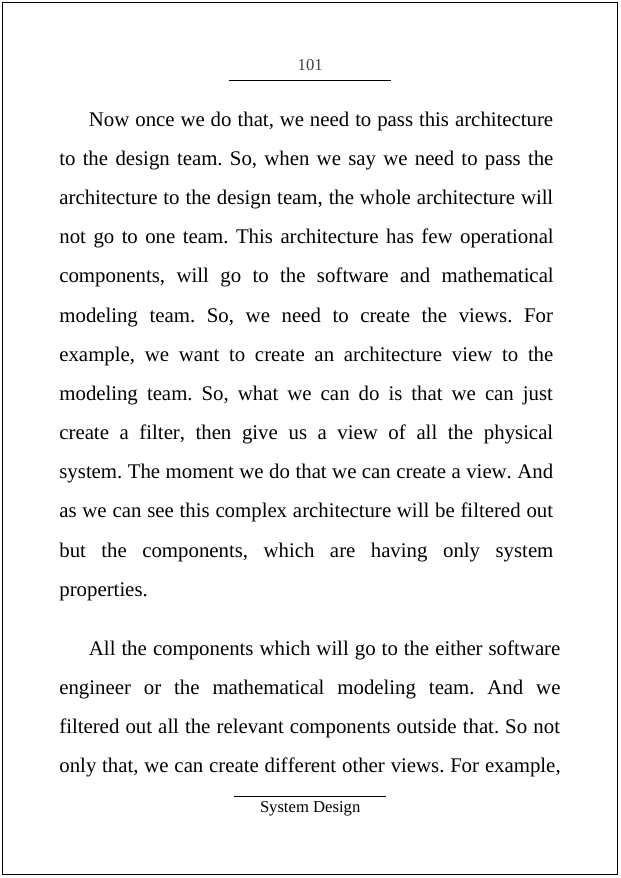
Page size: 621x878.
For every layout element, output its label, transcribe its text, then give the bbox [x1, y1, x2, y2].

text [59, 636, 561, 777]
text Now once we do that, we need to pass this architecture to the design team. So, when we say we need to pass the architecture to the design team, the whole architecture will not go to one team. This architecture has few operational components, will go to the software and mathematical modeling team. So, we need to create the views. For example, we want to create an architecture view to the modeling team. So, what we can do is that we can just create a filter, then give us a view of all the physical system. The moment we do that we can create a view. And as we can see this complex architecture will be filtered out but the components, which are having only system properties. [59, 107, 554, 601]
